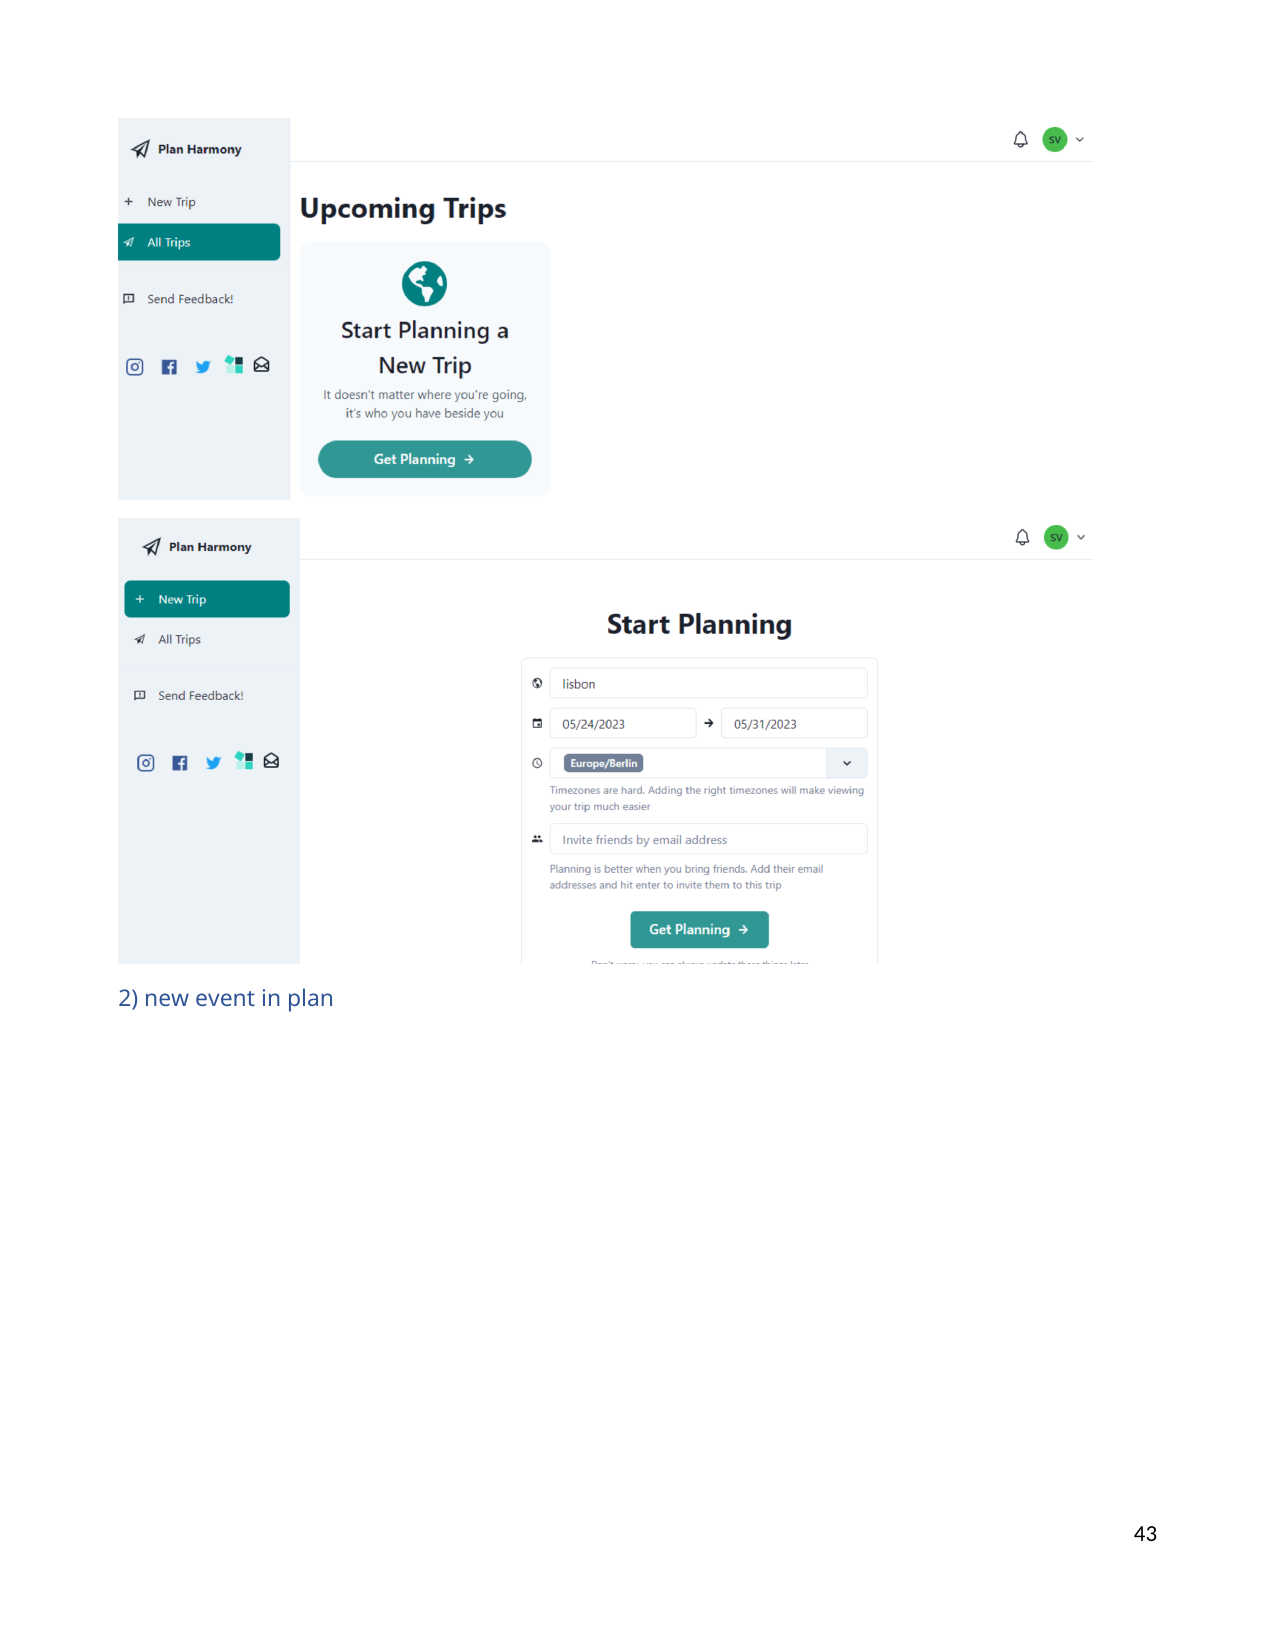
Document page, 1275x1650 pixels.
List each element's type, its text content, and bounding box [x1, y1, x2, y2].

picture [118, 118, 1094, 500]
picture [118, 518, 1094, 964]
subtitle 2) new event in plan [118, 982, 1157, 1013]
